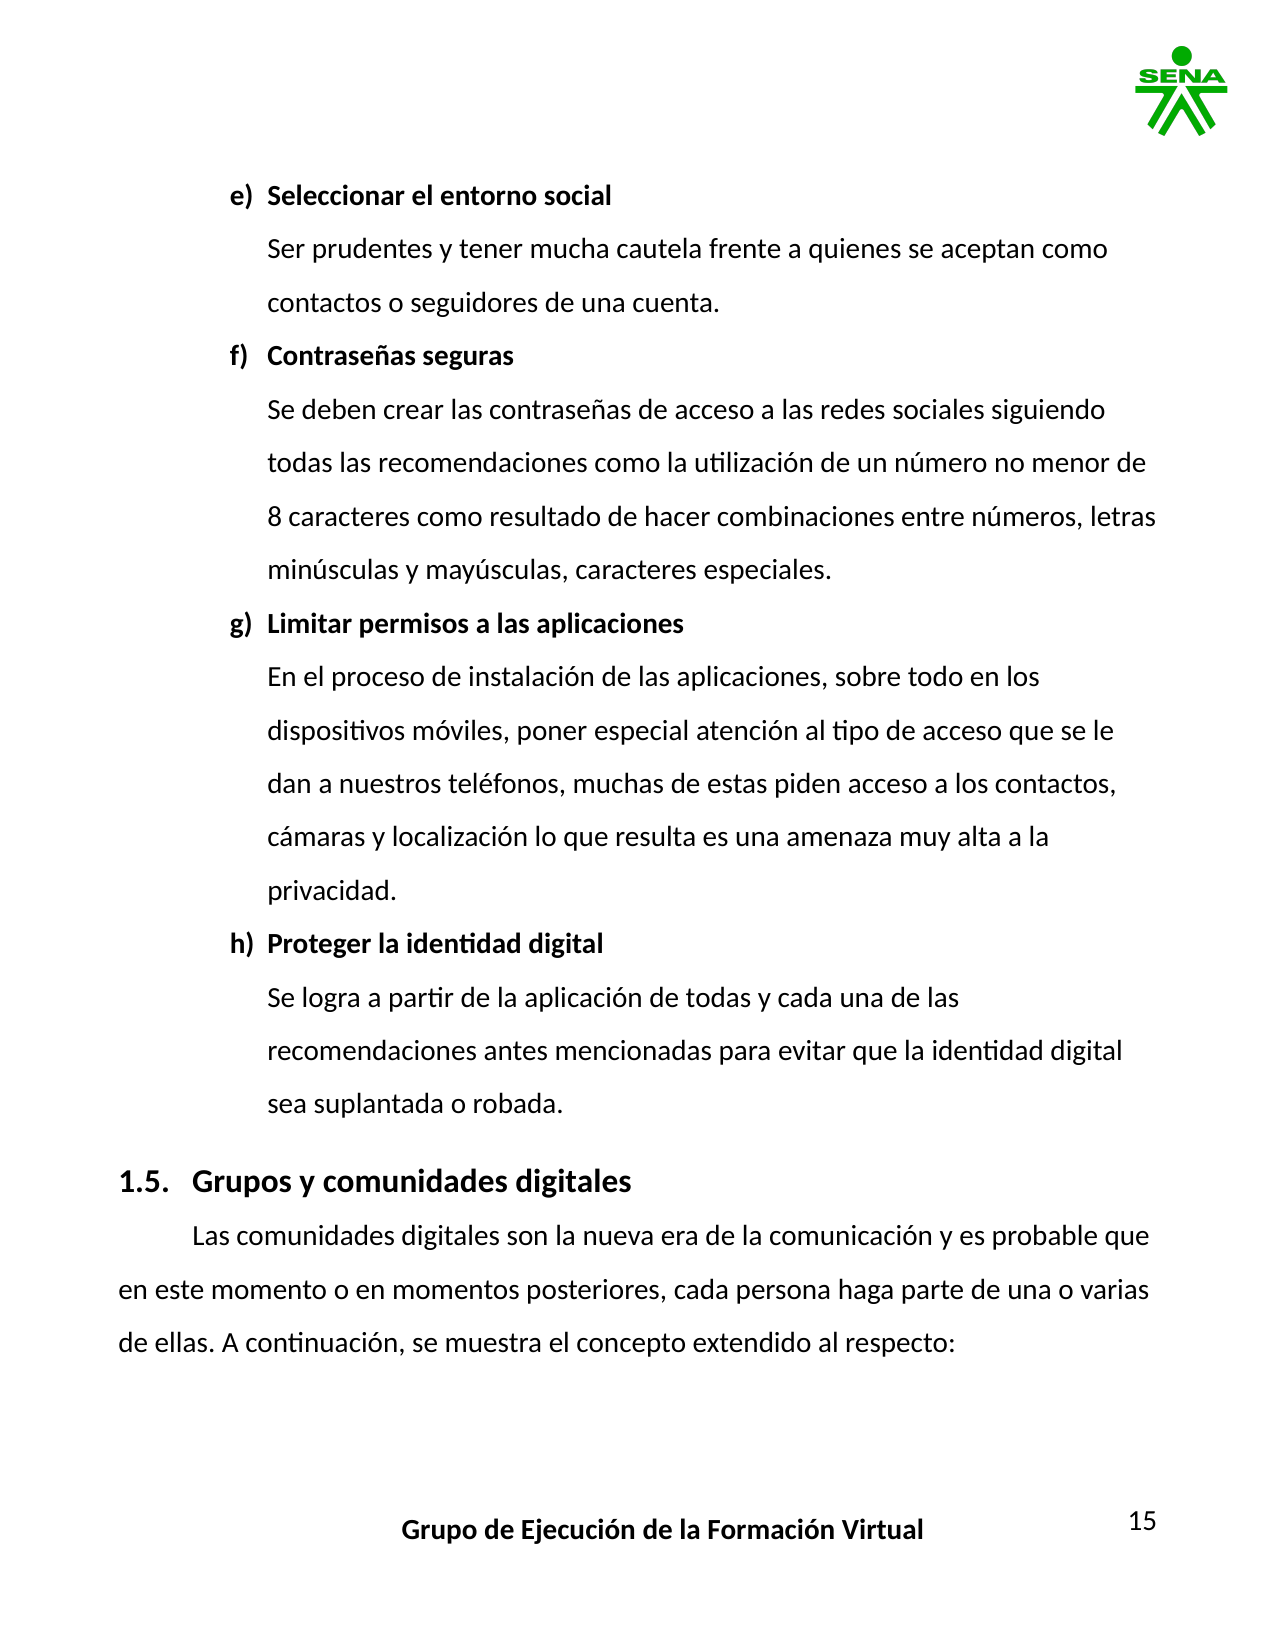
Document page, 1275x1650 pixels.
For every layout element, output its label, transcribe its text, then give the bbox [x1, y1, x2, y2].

list Proteger la identidad digital [229, 925, 1157, 961]
list Seleccionar el entorno social [229, 177, 1157, 213]
list En el proceso de instalación de las aplicaciones, sobre todo en los dispositivos móviles, poner especial atención al tipo de acceso que se le dan a nuestros teléfonos, muchas de estas piden acceso a los contactos, cámaras y localización lo que resulta es una amenaza muy alta a la privacidad. [267, 658, 1157, 907]
text Las comunidades digitales son la nueva era de la comunicación y es probable que en este momento o en momentos posteriores, cada persona haga parte de una o varias de ellas. A continuación, se muestra el concepto extendido al respecto: [118, 1217, 1157, 1360]
list Se logra a partir de la aplicación de todas y cada una de las recomendaciones antes mencionadas para evitar que la identidad digital sea suplantada o robada. [267, 979, 1157, 1121]
list Limitar permisos a las aplicaciones [229, 605, 1157, 640]
subtitle Grupos y comunidades digitales [118, 1160, 1157, 1201]
picture [1135, 46, 1228, 136]
list Ser prudentes y tener mucha cautela frente a quienes se aceptan como contactos o seguidores de una cuenta. [267, 231, 1157, 320]
list Contraseñas seguras [229, 337, 1157, 373]
list Se deben crear las contraseñas de acceso a las redes sociales siguiendo todas las recomendaciones como la utilización de un número no menor de 8 caracteres como resultado de hacer combinaciones entre números, letras minúsculas y mayúsculas, caracteres especiales. [267, 391, 1157, 587]
